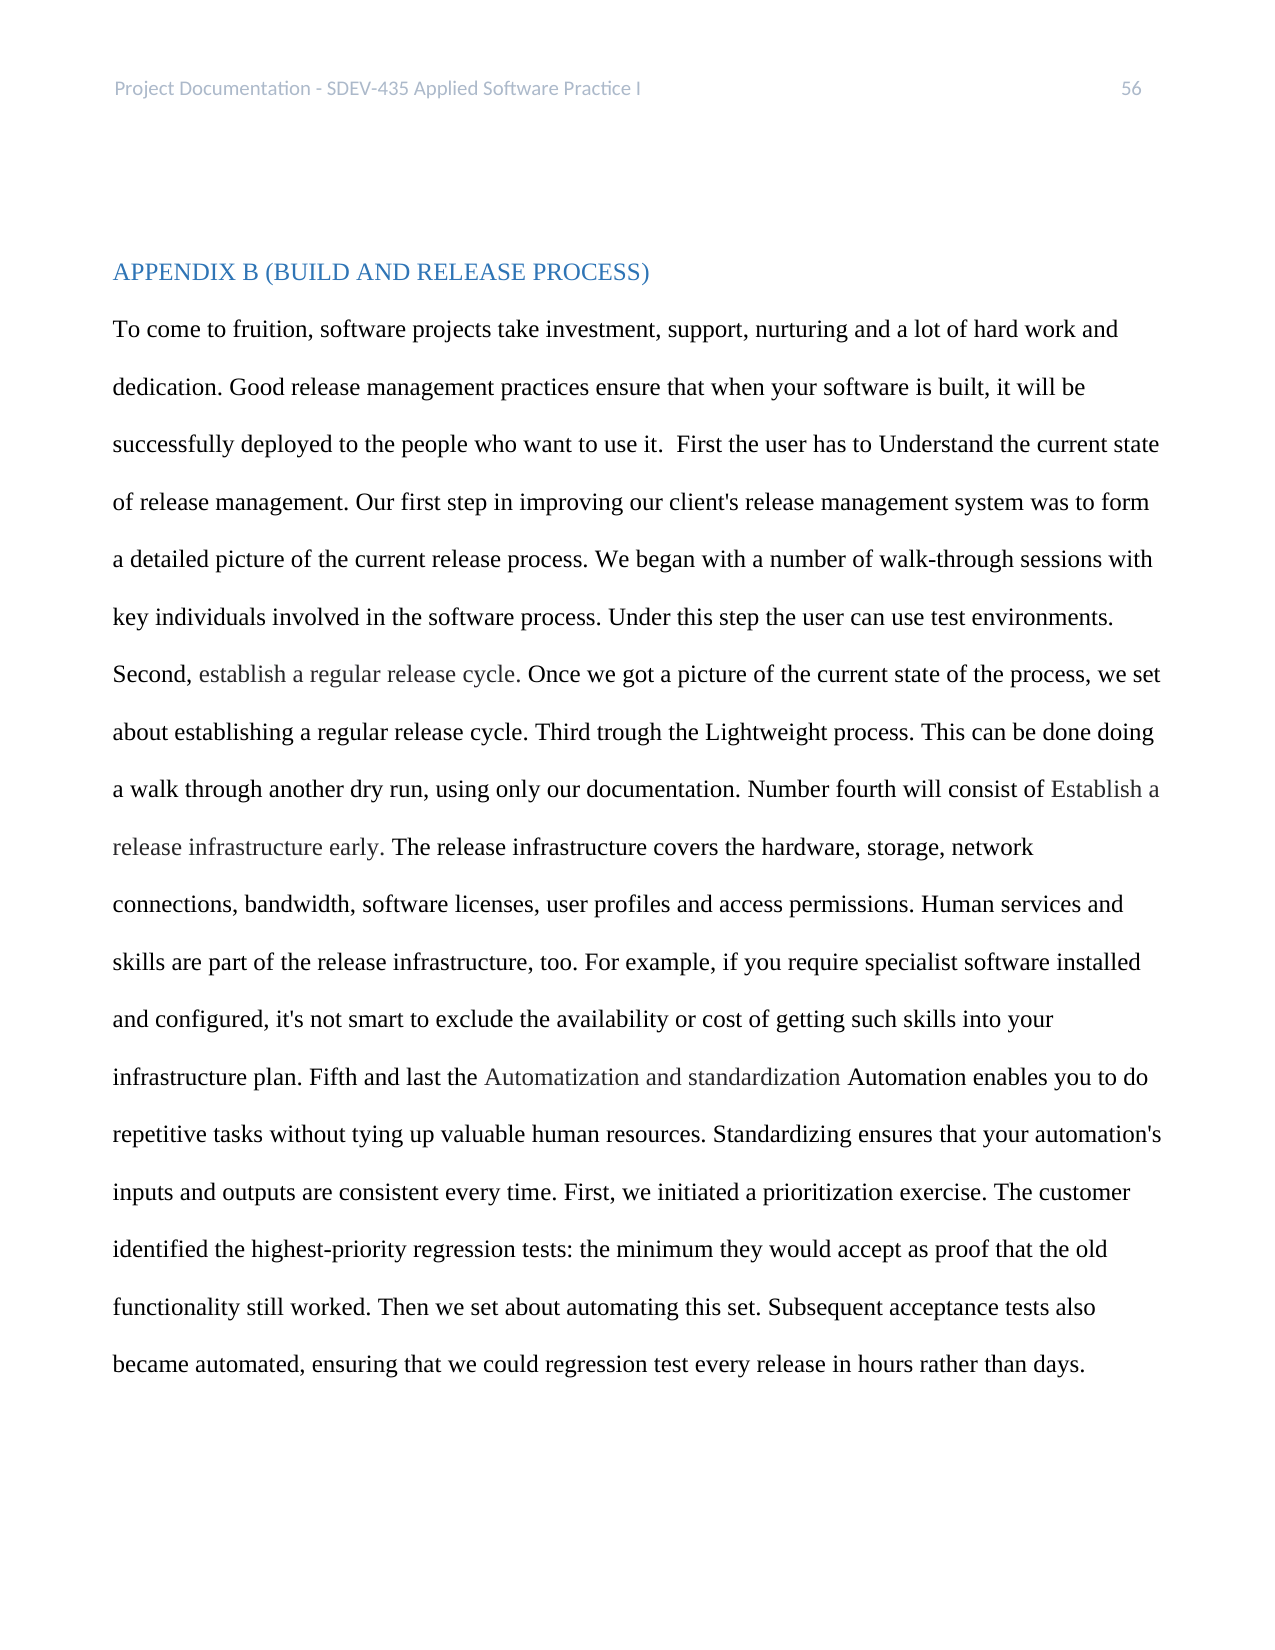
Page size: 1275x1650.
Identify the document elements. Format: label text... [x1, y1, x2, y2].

text To come to fruition, software projects take investment, support, nurturing and a lot of hard work and dedication. Good release management practices ensure that when your software is built, it will be successfully deployed to the people who want to use it. First the user has to Understand the current state of release management. Our first step in improving our client's release management system was to form a detailed picture of the current release process. We began with a number of walk-through sessions with key individuals involved in the software process. Under this step the user can use test environments. Second, establish a regular release cycle. Once we got a picture of the current state of the process, we set about establishing a regular release cycle. Third trough the Lightweight process. This can be done doing a walk through another dry run, using only our documentation. Number fourth will consist of Establish a release infrastructure early. The release infrastructure covers the hardware, storage, network connections, bandwidth, software licenses, user profiles and access permissions. Human services and skills are part of the release infrastructure, too. For example, if you require specialist software installed and configured, it's not smart to exclude the availability or cost of getting such skills into your infrastructure plan. Fifth and last the Automatization and standardization Automation enables you to do repetitive tasks without tying up valuable human resources. Standardizing ensures that your automation's inputs and outputs are consistent every time. First, we initiated a prioritization exercise. The customer identified the highest-priority regression tests: the minimum they would accept as proof that the old functionality still worked. Then we set about automating this set. Subsequent acceptance tests also became automated, ensuring that we could regression test every release in hours rather than days. [112, 1142, 1162, 1378]
subtitle APPENDIX B (BUILD AND RELEASE PROCESS) [112, 257, 1162, 286]
text To come to fruition, software projects take investment, support, nurturing and a lot of hard work and dedication. Good release management practices ensure that when your software is built, it will be successfully deployed to the people who want to use it. First the user has to Understand the current state of release management. Our first step in improving our client's release management system was to form a detailed picture of the current release process. We began with a number of walk-through sessions with key individuals involved in the software process. Under this step the user can use test environments. Second, establish a regular release cycle. Once we got a picture of the current state of the process, we set about establishing a regular release cycle. Third trough the Lightweight process. This can be done doing a walk through another dry run, using only our documentation. Number fourth will consist of Establish a release infrastructure early. The release infrastructure covers the hardware, storage, network connections, bandwidth, software licenses, user profiles and access permissions. Human services and skills are part of the release infrastructure, too. For example, if you require specialist software installed and configured, it's not smart to exclude the availability or cost of getting such skills into your infrastructure plan. Fifth and last the Automatization and standardization Automation enables you to do repetitive tasks without tying up valuable human resources. Standardizing ensures that your automation's inputs and outputs are consistent every time. First, we initiated a prioritization exercise. The customer identified the highest-priority regression tests: the minimum they would accept as proof that the old functionality still worked. Then we set about automating this set. Subsequent acceptance tests also became automated, ensuring that we could regression test every release in hours rather than days. [112, 314, 1162, 1141]
